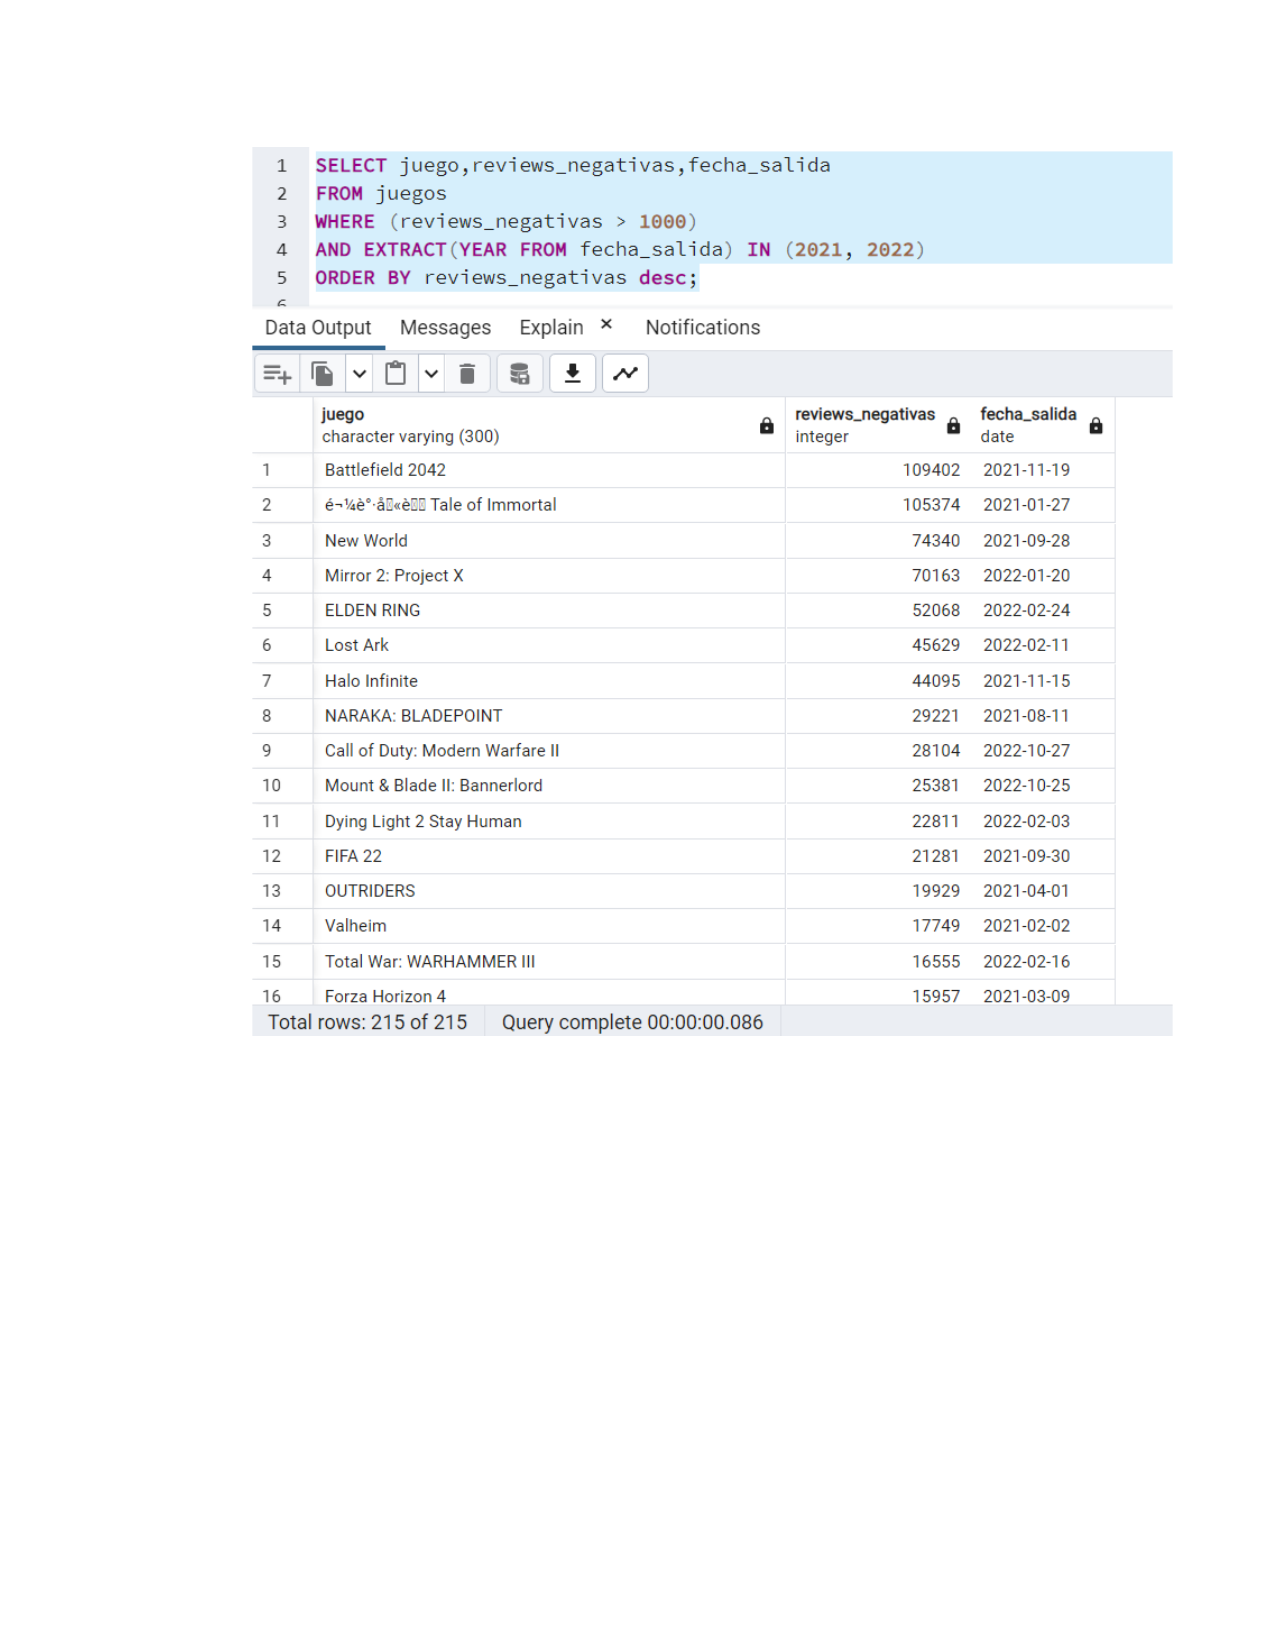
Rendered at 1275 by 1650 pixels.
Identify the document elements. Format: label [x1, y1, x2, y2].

picture [252, 147, 1173, 1036]
